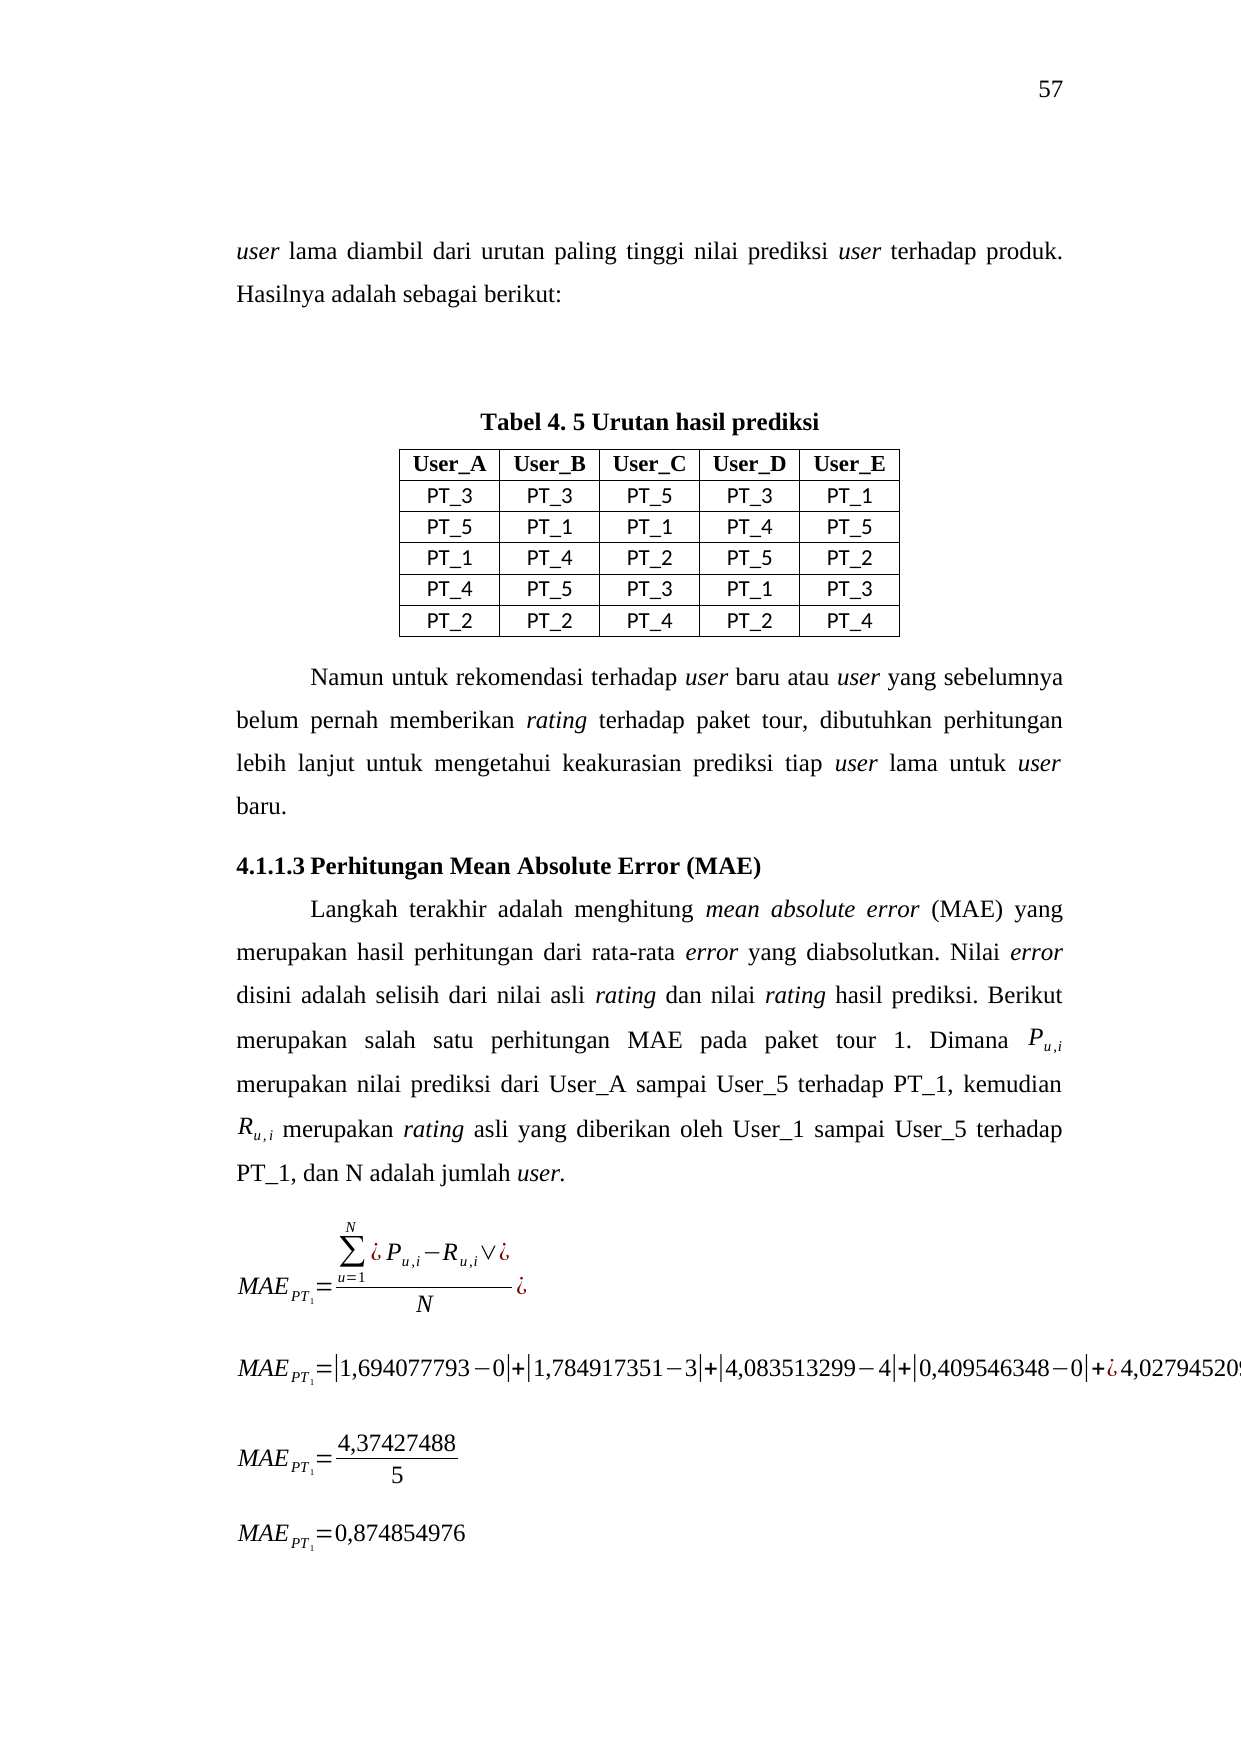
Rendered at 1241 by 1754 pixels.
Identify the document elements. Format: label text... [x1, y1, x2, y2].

table_cell PT_5 [500, 575, 599, 605]
table_cell PT_5 [700, 543, 799, 573]
table_cell PT_4 [800, 606, 899, 636]
table_cell PT_3 [700, 481, 799, 511]
table_cell PT_1 [400, 543, 499, 573]
table_cell PT_1 [800, 481, 899, 511]
table_cell PT_4 [600, 606, 699, 636]
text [236, 236, 1063, 308]
table_header User_C [600, 450, 699, 480]
table_cell PT_3 [800, 575, 899, 605]
table_cell PT_2 [600, 543, 699, 573]
table_cell PT_1 [700, 575, 799, 605]
subtitle Perhitungan Mean Absolute Error (MAE) [236, 851, 1063, 880]
table_cell PT_2 [400, 606, 499, 636]
table_header User_D [700, 450, 799, 480]
table_cell PT_5 [400, 512, 499, 542]
table_cell PT_4 [700, 512, 799, 542]
table_cell PT_2 [500, 606, 599, 636]
text Langkah terakhir adalah menghitung mean absolute error (MAE) yang merupakan hasil perhitungan dari rata-rata error yang diabsolutkan. Nilai error disini adalah selisih dari nilai asli rating dan nilai rating hasil prediksi. Berikut merupakan salah satu perhitungan MAE pada paket tour 1. Dimana merupakan nilai prediksi dari User_A sampai User_5 terhadap PT_1, kemudian merupakan rating asli yang diberikan oleh User_1 sampai User_5 terhadap PT_1, dan N adalah jumlah user. [236, 894, 1063, 1187]
table_cell PT_3 [400, 481, 499, 511]
table_cell PT_1 [600, 512, 699, 542]
table_cell PT_1 [500, 512, 599, 542]
text Namun untuk rekomendasi terhadap user baru atau user yang sebelumnya belum pernah memberikan rating terhadap paket tour, dibutuhkan perhitungan lebih lanjut untuk mengetahui keakurasian prediksi tiap user lama untuk user baru. [236, 662, 1063, 820]
table_header User_E [800, 450, 899, 480]
table_cell PT_4 [500, 543, 599, 573]
table_cell PT_5 [600, 481, 699, 511]
table_cell PT_5 [800, 512, 899, 542]
table_header User_B [500, 450, 599, 480]
table_cell PT_4 [400, 575, 499, 605]
table_cell PT_3 [500, 481, 599, 511]
table_cell PT_2 [800, 543, 899, 573]
table_cell PT_3 [600, 575, 699, 605]
table_header User_A [400, 450, 499, 480]
table_cell PT_2 [700, 606, 799, 636]
